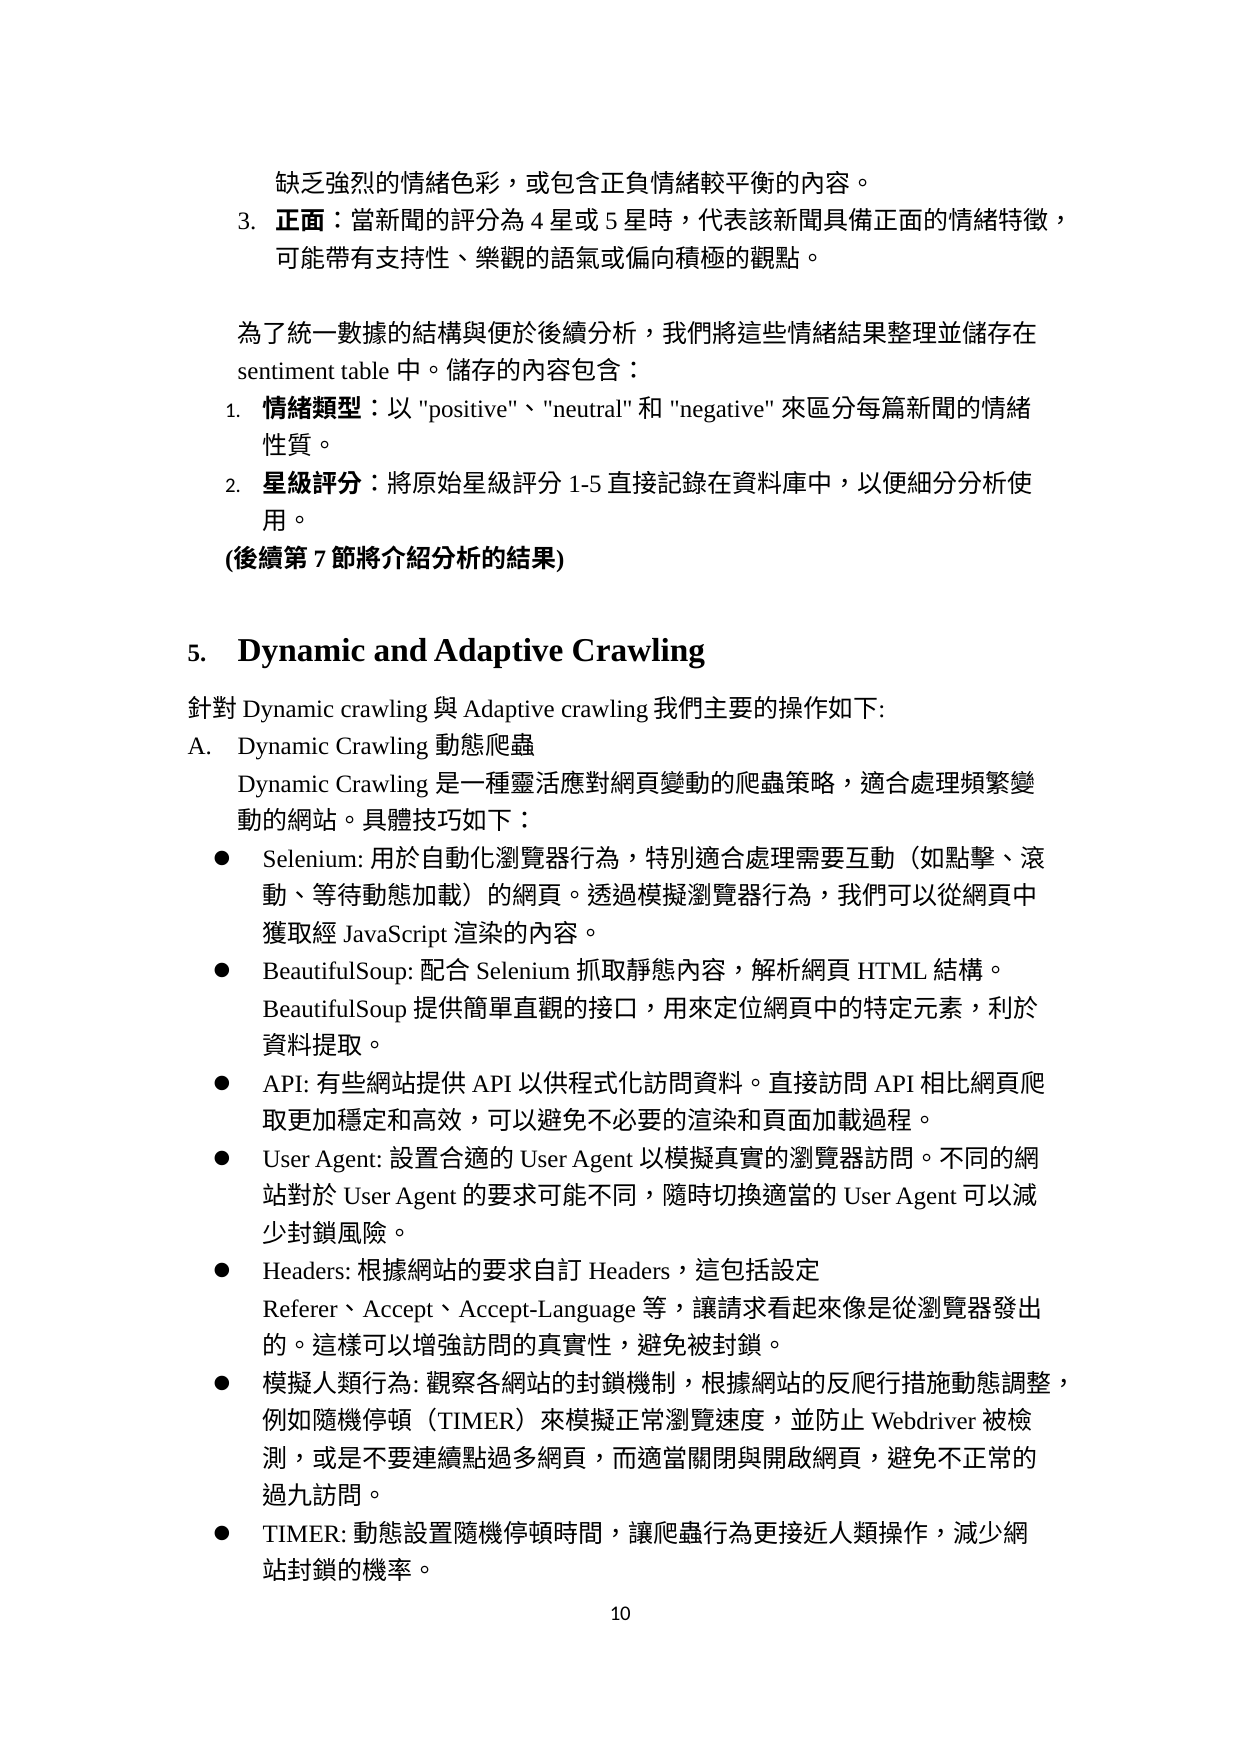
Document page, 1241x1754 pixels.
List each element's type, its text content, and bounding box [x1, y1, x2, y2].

text Dynamic Crawling 是一種靈活應對網頁變動的爬蟲策略，適合處理頻繁變動的網站。具體技巧如下： [237, 762, 1053, 837]
list BeautifulSoup: 配合 Selenium 抓取靜態內容，解析網頁 HTML 結構。BeautifulSoup 提供簡單直觀的接口，用來定位網頁中的特定元素，利於資料提取。 [212, 950, 1053, 1062]
list Selenium: 用於自動化瀏覽器行為，特別適合處理需要互動（如點擊、滾動、等待動態加載）的網頁。透過模擬瀏覽器行為，我們可以從網頁中獲取經 JavaScript 渲染的內容。 [212, 837, 1053, 950]
list Dynamic and Adaptive Crawling [187, 612, 1053, 687]
text 為了統一數據的結構與便於後續分析，我們將這些情緒結果整理並儲存在 sentiment table 中。儲存的內容包含： [237, 312, 1053, 387]
list 情緒類型：以 "positive"、"neutral" 和 "negative" 來區分每篇新聞的情緒性質。 [225, 387, 1053, 462]
text 針對Dynamic crawling與Adaptive crawling我們主要的操作如下: [187, 687, 1053, 725]
list 正面：當新聞的評分為 4 星或 5 星時，代表該新聞具備正面的情緒特徵，可能帶有支持性、樂觀的語氣或偏向積極的觀點。 [237, 200, 1053, 275]
list Dynamic Crawling 動態爬蟲 [187, 725, 1053, 762]
list 模擬人類行為: 觀察各網站的封鎖機制，根據網站的反爬行措施動態調整，例如隨機停頓（TIMER）來模擬正常瀏覽速度，並防止 Webdriver 被檢測，或是不要連續點過多網頁，而適當關閉與開啟網頁，避免不正常的過九訪問。 [212, 1362, 1053, 1512]
list TIMER: 動態設置隨機停頓時間，讓爬蟲行為更接近人類操作，減少網站封鎖的機率。 [212, 1512, 1053, 1587]
text (後續第7節將介紹分析的結果) [225, 537, 1053, 575]
list 星級評分：將原始星級評分 1-5 直接記錄在資料庫中，以便細分分析使用。 [225, 462, 1053, 537]
list API: 有些網站提供 API 以供程式化訪問資料。直接訪問 API 相比網頁爬取更加穩定和高效，可以避免不必要的渲染和頁面加載過程。 [212, 1062, 1053, 1137]
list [237, 162, 1053, 200]
list Headers: 根據網站的要求自訂 Headers，這包括設定 Referer、Accept、Accept-Language 等，讓請求看起來像是從瀏覽器發出的。這樣可以增強訪問的真實性，避免被封鎖。 [212, 1250, 1053, 1362]
list User Agent: 設置合適的 User Agent 以模擬真實的瀏覽器訪問。不同的網站對於 User Agent 的要求可能不同，隨時切換適當的 User Agent 可以減少封鎖風險。 [212, 1137, 1053, 1250]
